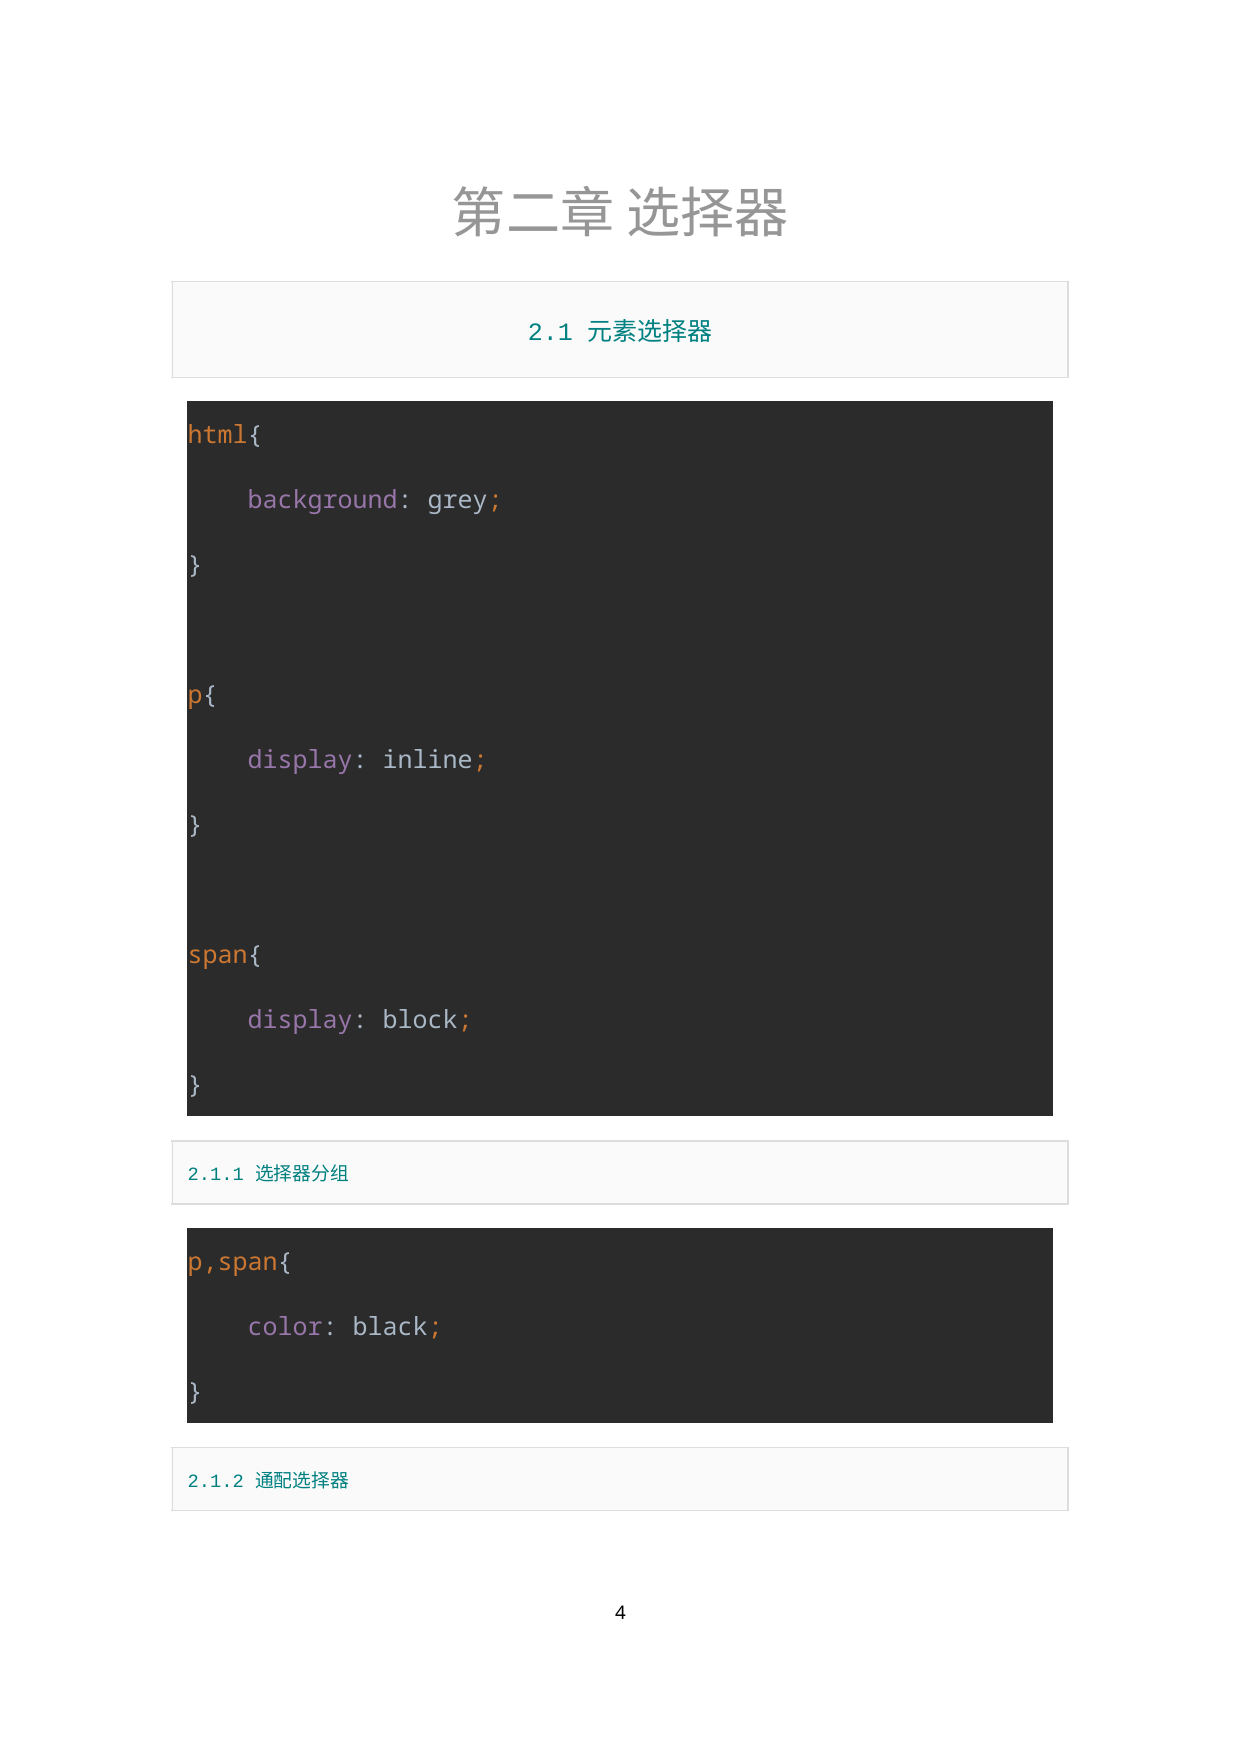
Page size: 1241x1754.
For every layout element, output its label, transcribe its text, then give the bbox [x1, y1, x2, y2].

subtitle 2.1.2 通配选择器 [173, 1448, 1067, 1510]
subtitle 第二章 选择器 [187, 160, 1053, 257]
text p,span{ color: black; } [187, 1228, 1053, 1423]
subtitle 2.1 元素选择器 [173, 282, 1067, 377]
text html{ background: grey; } p{ display: inline; } span{ display: block; } [187, 401, 1053, 1116]
subtitle 2.1.1 选择器分组 [173, 1142, 1067, 1203]
